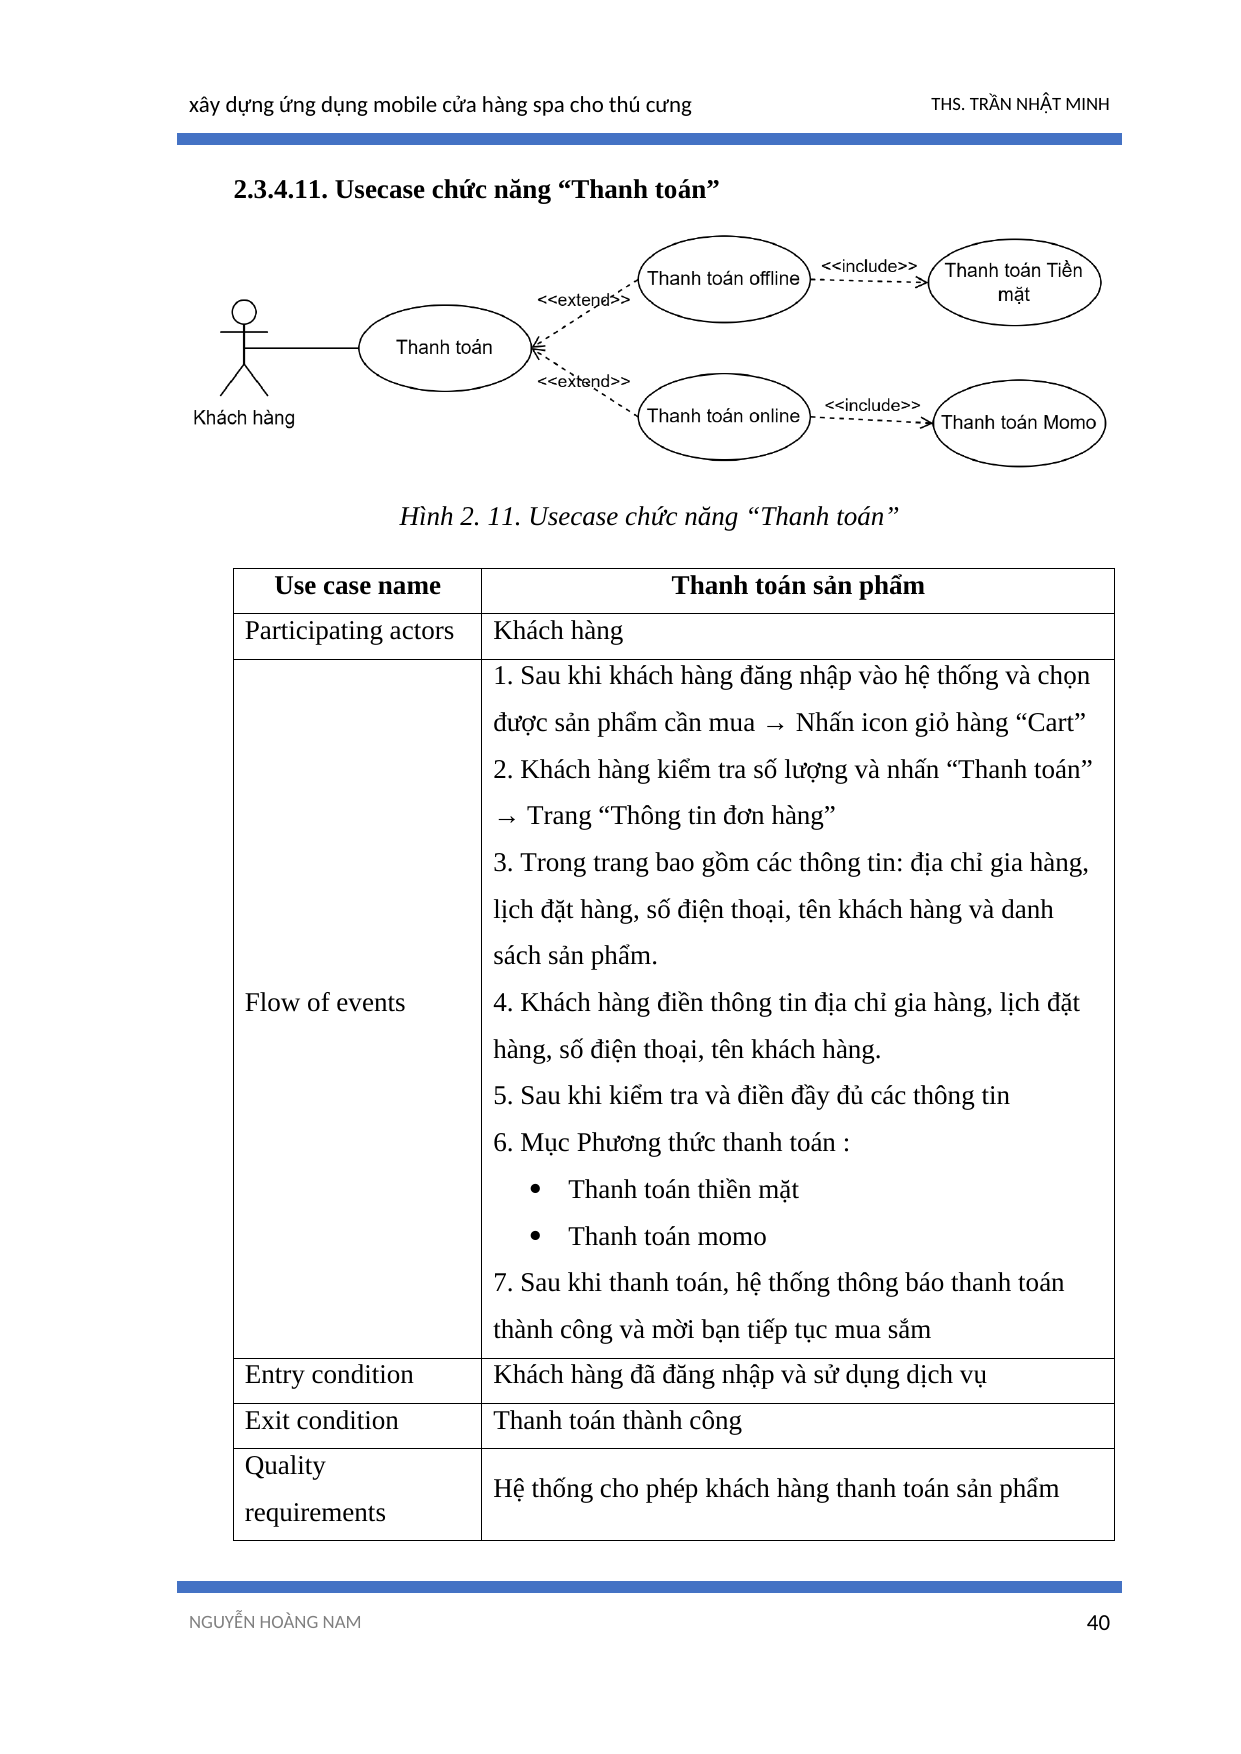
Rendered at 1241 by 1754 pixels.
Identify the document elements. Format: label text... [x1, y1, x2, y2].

table_cell Participating actors [234, 614, 481, 658]
table_cell Exit condition [234, 1404, 481, 1448]
table_cell Flow of events [234, 660, 481, 1357]
table_cell 1. Sau khi khách hàng đăng nhập vào hệ thống và chọn được sản phẩm cần mua → Nhấn icon giỏ hàng “Cart” 2. Khách hàng kiểm tra số lượng và nhấn “Thanh toán” → Trang “Thông tin đơn hàng” 3. Trong trang bao gồm các thông tin: địa chỉ gia hàng, lịch đặt hàng, số điện thoại, tên khách hàng và danh sách sản phẩm. 4. Khách hàng điền thông tin địa chỉ gia hàng, lịch đặt hàng, số điện thoại, tên khách hàng. 5. Sau khi kiểm tra và điền đầy đủ các thông tin 6. Mục Phương thức thanh toán : Thanh toán thiền mặt Thanh toán momo 7. Sau khi thanh toán, hệ thống thông báo thanh toán thành công và mời bạn tiếp tục mua sắm [482, 660, 1114, 1357]
table_cell Thanh toán thành công [482, 1404, 1114, 1448]
table_cell Quality requirements [234, 1449, 481, 1540]
table_header Thanh toán sản phẩm [482, 569, 1114, 613]
table_cell Entry condition [234, 1359, 481, 1403]
subtitle 2.3.4.11. Usecase chức năng “Thanh toán” [233, 173, 1122, 204]
text Hình 2. 11. Usecase chức năng “Thanh toán” [177, 500, 1122, 531]
table_cell Khách hàng đã đăng nhập và sử dụng dịch vụ [482, 1359, 1114, 1403]
table_header Use case name [234, 569, 481, 613]
table_cell Khách hàng [482, 614, 1114, 658]
picture [177, 219, 1122, 483]
table_cell Hệ thống cho phép khách hàng thanh toán sản phẩm [482, 1449, 1114, 1540]
